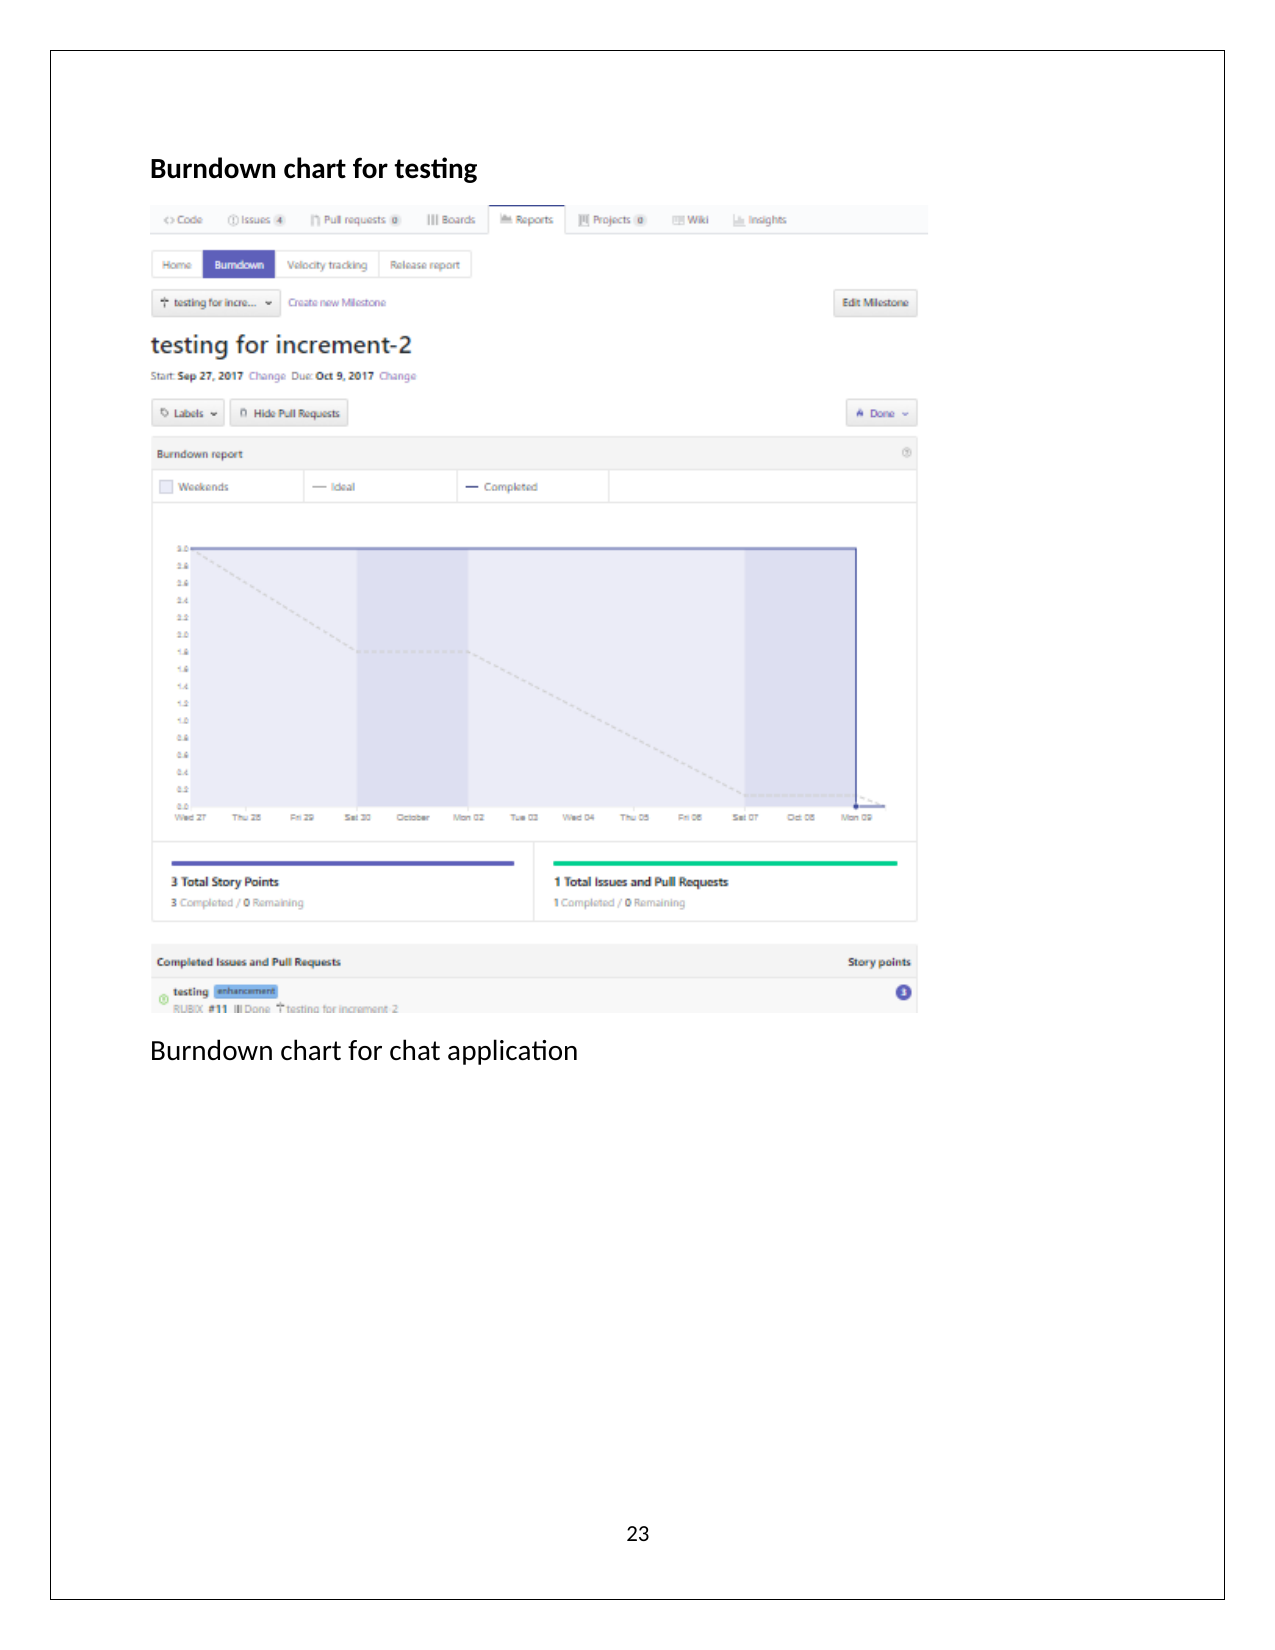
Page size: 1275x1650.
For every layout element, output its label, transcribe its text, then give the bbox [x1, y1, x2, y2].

text Burndown chart for chat application [150, 1032, 1125, 1067]
text Burndown chart for testing [150, 150, 1125, 186]
picture [150, 205, 929, 1013]
